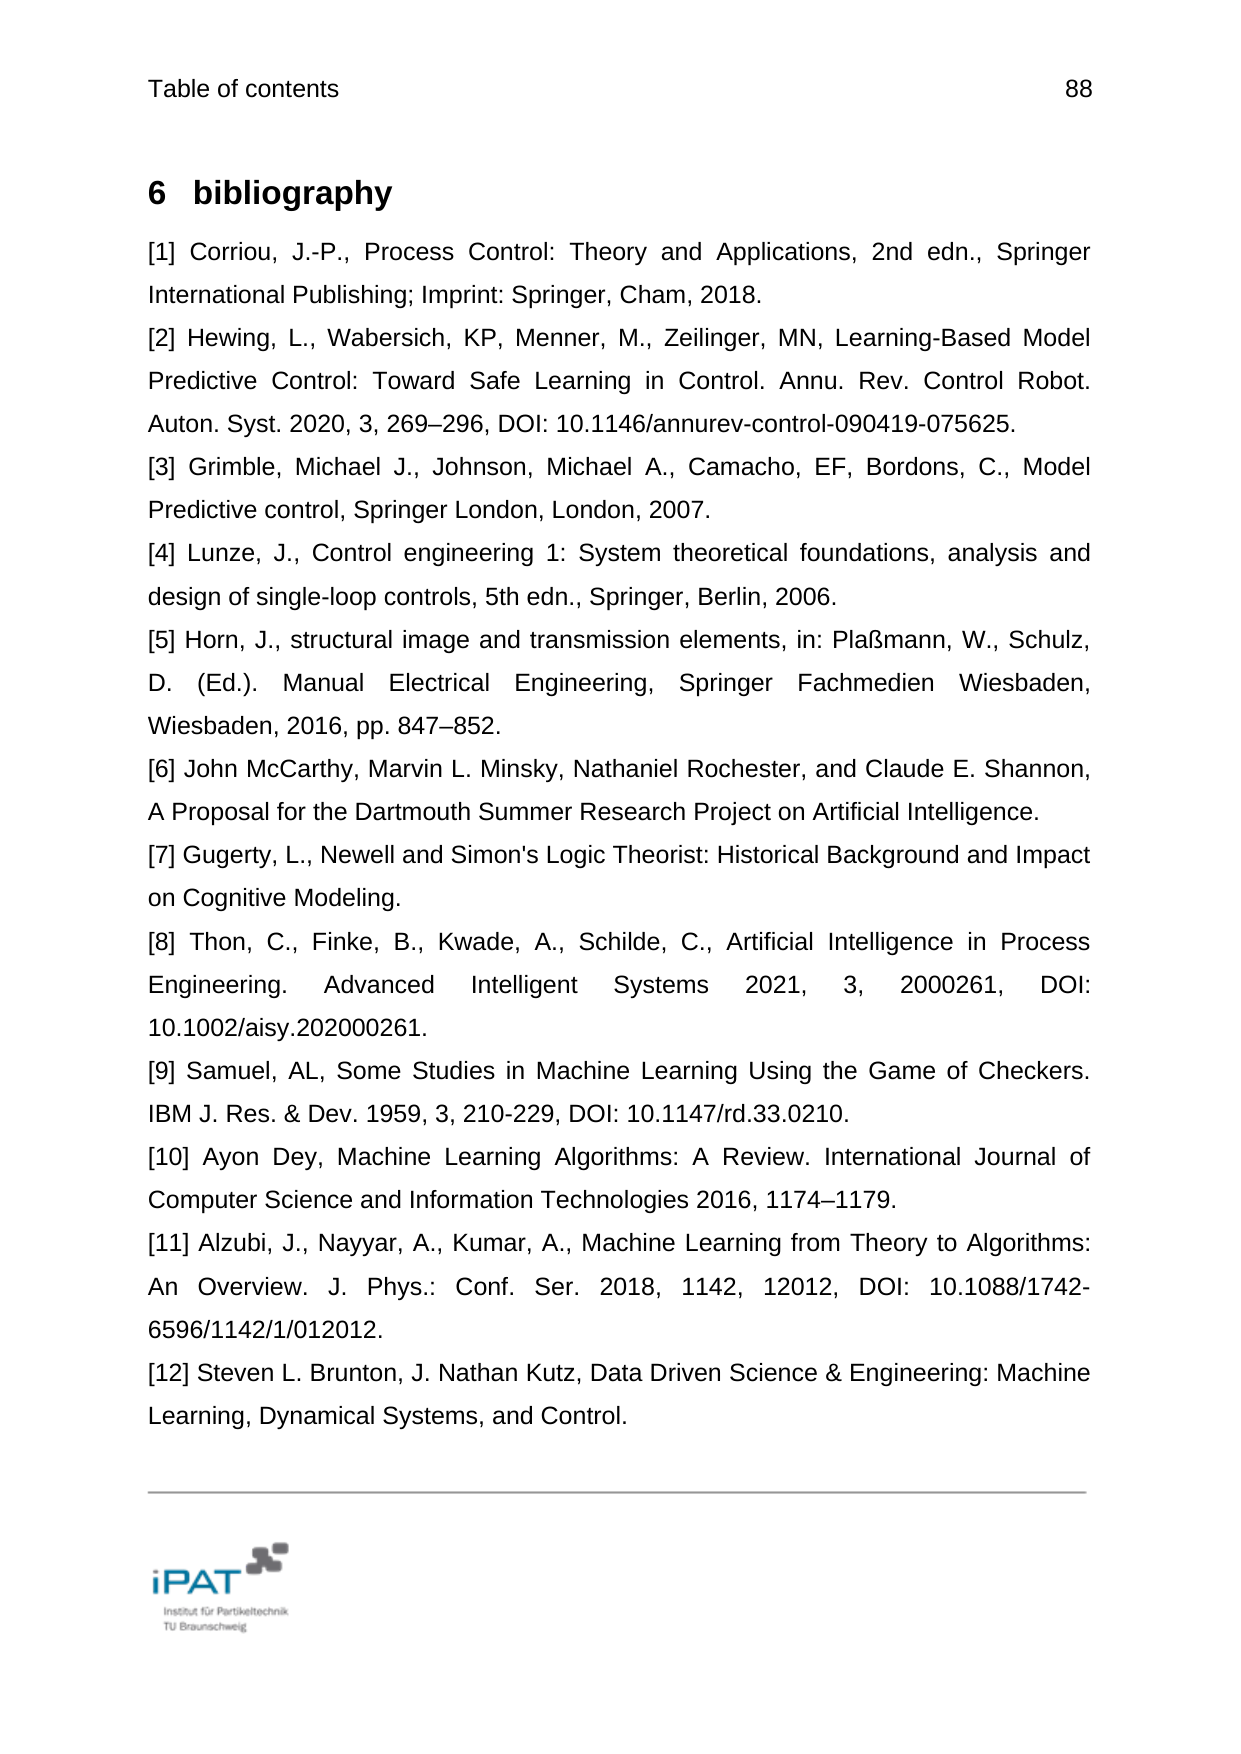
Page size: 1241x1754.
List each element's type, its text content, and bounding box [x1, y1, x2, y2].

text [7] Gugerty, L., Newell and Simon's Logic Theorist: Historical Background and Impact on Cognitive Modeling. [148, 840, 1092, 912]
text [10] Ayon Dey, Machine Learning Algorithms: A Review. International Journal of Computer Science and Information Technologies 2016, 1174–1179. [148, 1142, 1092, 1214]
text [3] Grimble, Michael J., Johnson, Michael A., Camacho, EF, Bordons, C., Model Predictive control, Springer London, London, 2007. [148, 452, 1092, 524]
subtitle bibliography [148, 173, 1092, 211]
picture [147, 1534, 300, 1645]
text [4] Lunze, J., Control engineering 1: System theoretical foundations, analysis and design of single-loop controls, 5th edn., Springer, Berlin, 2006. [148, 538, 1092, 610]
text [8] Thon, C., Finke, B., Kwade, A., Schilde, C., Artificial Intelligence in Process Engineering. Advanced Intelligent Systems 2021, 3, 2000261, DOI: 10.1002/aisy.202000261. [148, 927, 1092, 1042]
text [9] Samuel, AL, Some Studies in Machine Learning Using the Game of Checkers. IBM J. Res. & Dev. 1959, 3, 210-229, DOI: 10.1147/rd.33.0210. [148, 1056, 1092, 1128]
text [12] Steven L. Brunton, J. Nathan Kutz, Data Driven Science & Engineering: Machine Learning, Dynamical Systems, and Control. [148, 1358, 1092, 1430]
text [1] Corriou, J.-P., Process Control: Theory and Applications, 2nd edn., Springer International Publishing; Imprint: Springer, Cham, 2018. [148, 237, 1092, 308]
text [11] Alzubi, J., Nayyar, A., Kumar, A., Machine Learning from Theory to Algorithms: An Overview. J. Phys.: Conf. Ser. 2018, 1142, 12012, DOI: 10.1088/1742-6596/1142/1/012012. [148, 1228, 1092, 1343]
text [5] Horn, J., structural image and transmission elements, in: Plaßmann, W., Schulz, D. (Ed.). Manual Electrical Engineering, Springer Fachmedien Wiesbaden, Wiesbaden, 2016, pp. 847–852. [148, 625, 1092, 740]
text [2] Hewing, L., Wabersich, KP, Menner, M., Zeilinger, MN, Learning-Based Model Predictive Control: Toward Safe Learning in Control. Annu. Rev. Control Robot. Auton. Syst. 2020, 3, 269–296, DOI: 10.1146/annurev-control-090419-075625. [148, 323, 1092, 438]
picture [147, 1491, 1090, 1496]
text [6] John McCarthy, Marvin L. Minsky, Nathaniel Rochester, and Claude E. Shannon, A Proposal for the Dartmouth Summer Research Project on Artificial Intelligence. [148, 754, 1092, 826]
